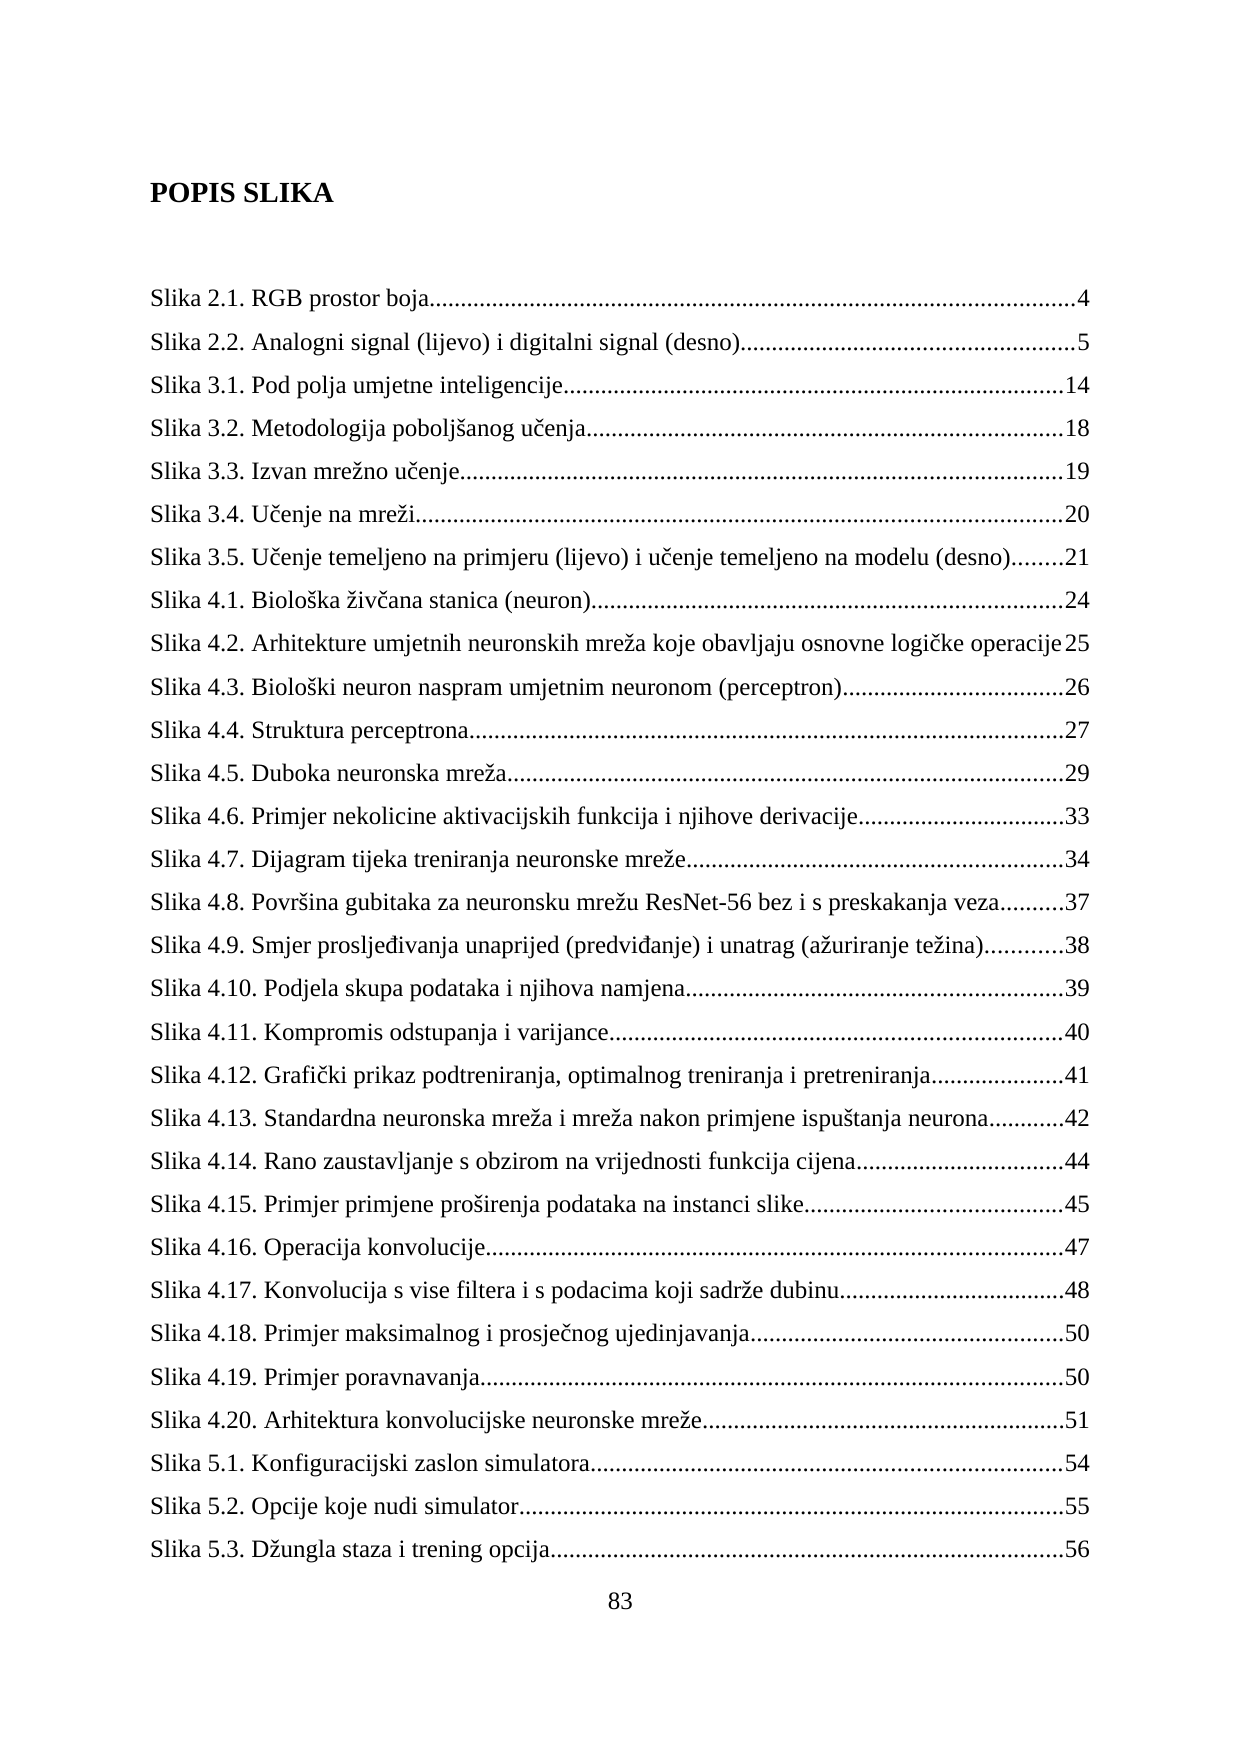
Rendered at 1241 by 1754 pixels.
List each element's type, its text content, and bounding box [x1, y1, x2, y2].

text Slika 4.16. Operacija konvolucije 47 [150, 1232, 1090, 1261]
text Slika 5.2. Opcije koje nudi simulator 55 [150, 1491, 1090, 1520]
text Slika 4.8. Površina gubitaka za neuronsku mrežu ResNet-56 bez i s preskakanja veza 37 [150, 887, 1090, 916]
text Slika 4.11. Kompromis odstupanja i varijance 40 [150, 1017, 1090, 1045]
text Slika 4.2. Arhitekture umjetnih neuronskih mreža koje obavljaju osnovne logičke operacije 25 [150, 628, 1090, 657]
text Slika 4.20. Arhitektura konvolucijske neuronske mreže 51 [150, 1405, 1090, 1433]
text Slika 3.2. Metodologija poboljšanog učenja 18 [150, 413, 1090, 442]
text Slika 5.3. Džungla staza i trening opcija 56 [150, 1534, 1090, 1563]
text Slika 4.1. Biološka živčana stanica (neuron) 24 [150, 585, 1090, 614]
text Slika 4.12. Grafički prikaz podtreniranja, optimalnog treniranja i pretreniranja 41 [150, 1060, 1090, 1088]
text Slika 3.5. Učenje temeljeno na primjeru (lijevo) i učenje temeljeno na modelu (desno) 21 [150, 542, 1090, 571]
subtitle POPIS SLIKA [150, 175, 1090, 208]
text Slika 4.6. Primjer nekolicine aktivacijskih funkcija i njihove derivacije 33 [150, 801, 1090, 830]
text Slika 2.2. Analogni signal (lijevo) i digitalni signal (desno) 5 [150, 327, 1090, 355]
text Slika 2.1. RGB prostor boja 4 [150, 283, 1090, 312]
text Slika 4.19. Primjer poravnavanja 50 [150, 1362, 1090, 1390]
text Slika 4.18. Primjer maksimalnog i prosječnog ujedinjavanja 50 [150, 1318, 1090, 1347]
text Slika 3.3. Izvan mrežno učenje 19 [150, 456, 1090, 485]
text Slika 5.1. Konfiguracijski zaslon simulatora 54 [150, 1448, 1090, 1477]
text Slika 4.4. Struktura perceptrona 27 [150, 715, 1090, 743]
text Slika 4.15. Primjer primjene proširenja podataka na instanci slike 45 [150, 1189, 1090, 1218]
text Slika 4.14. Rano zaustavljanje s obzirom na vrijednosti funkcija cijena 44 [150, 1146, 1090, 1175]
text Slika 4.7. Dijagram tijeka treniranja neuronske mreže 34 [150, 844, 1090, 873]
text Slika 4.5. Duboka neuronska mreža 29 [150, 758, 1090, 787]
text Slika 4.3. Biološki neuron naspram umjetnim neuronom (perceptron) 26 [150, 672, 1090, 700]
text Slika 4.17. Konvolucija s vise filtera i s podacima koji sadrže dubinu 48 [150, 1275, 1090, 1304]
text Slika 3.1. Pod polja umjetne inteligencije 14 [150, 370, 1090, 398]
text Slika 3.4. Učenje na mreži 20 [150, 499, 1090, 528]
text Slika 4.10. Podjela skupa podataka i njihova namjena 39 [150, 973, 1090, 1002]
text Slika 4.13. Standardna neuronska mreža i mreža nakon primjene ispuštanja neurona 42 [150, 1103, 1090, 1132]
text Slika 4.9. Smjer prosljeđivanja unaprijed (predviđanje) i unatrag (ažuriranje težina) 38 [150, 930, 1090, 959]
